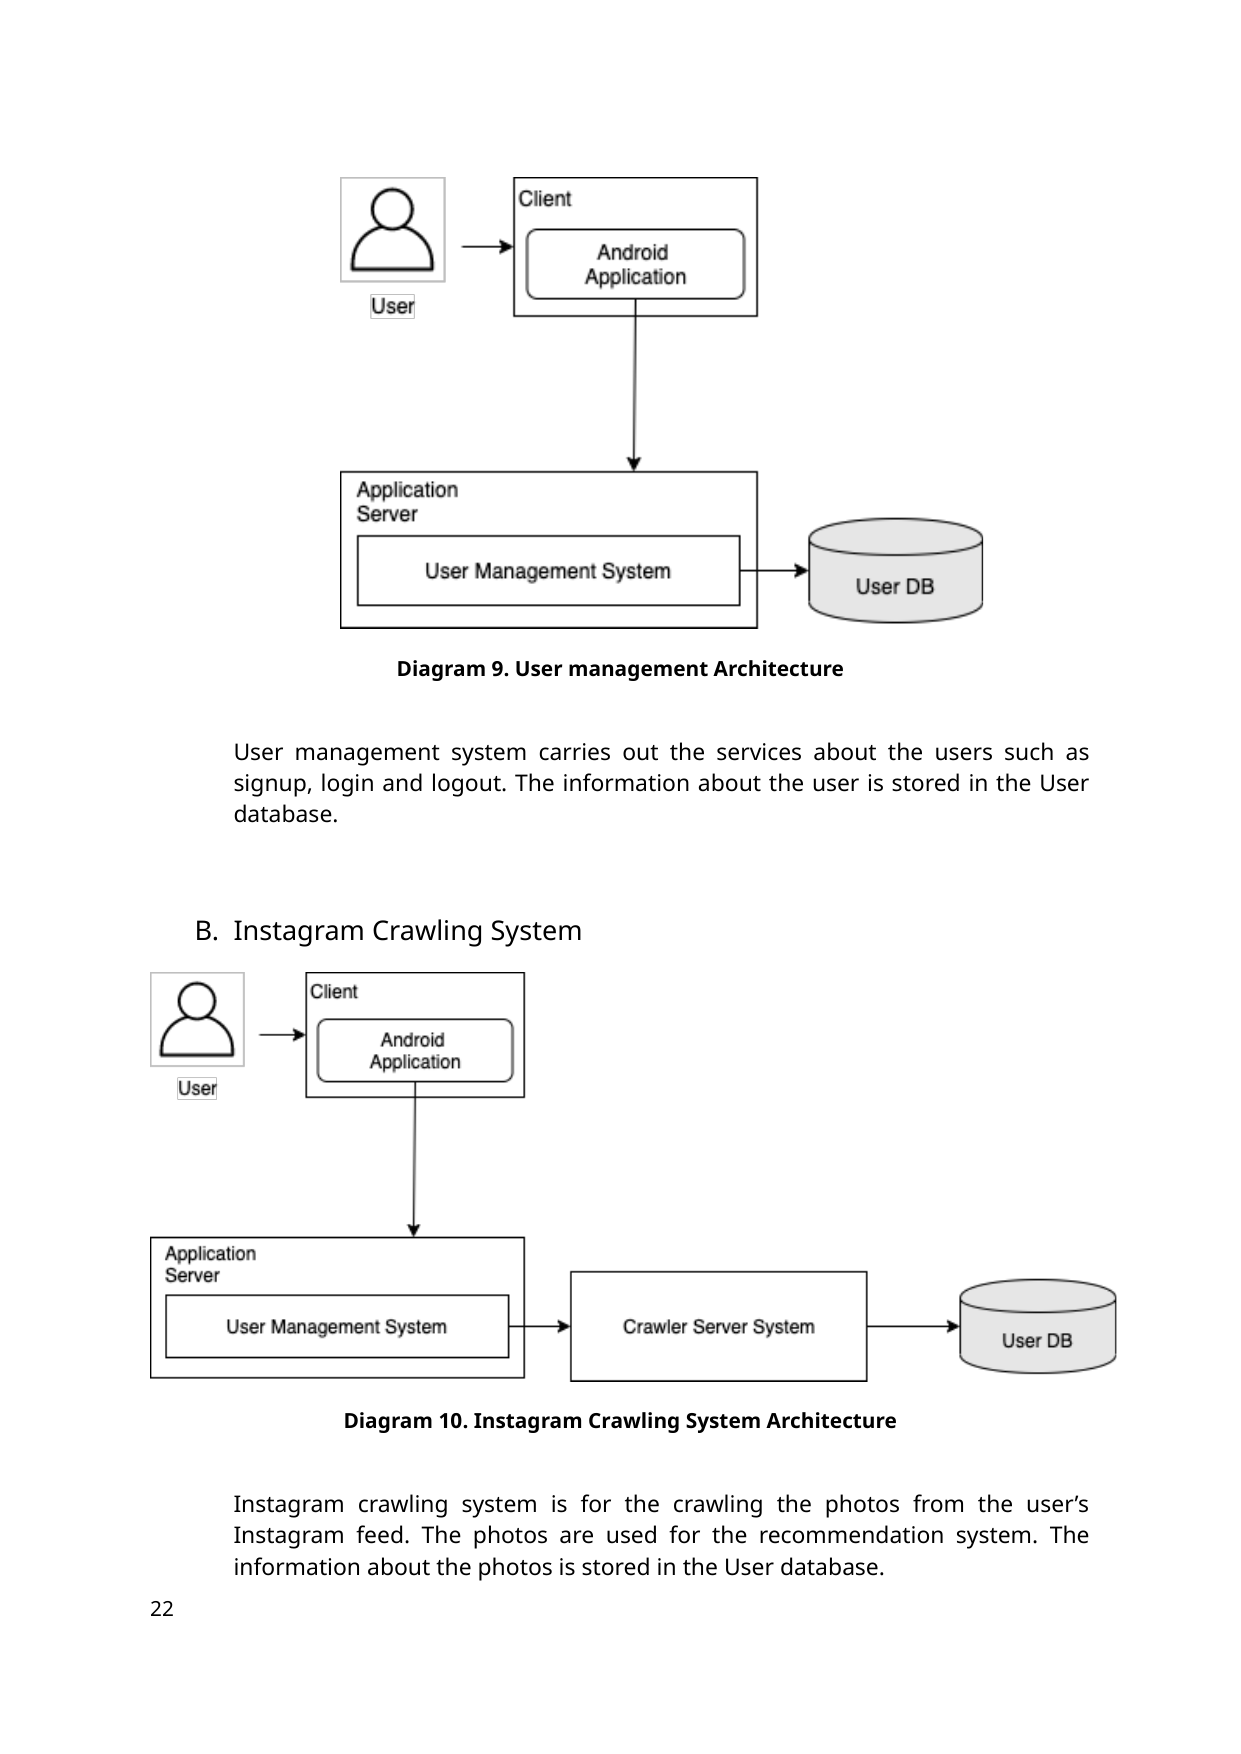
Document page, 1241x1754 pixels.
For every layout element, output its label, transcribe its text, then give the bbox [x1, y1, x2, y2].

picture [150, 972, 1117, 1382]
text Diagram 10. Instagram Crawling System Architecture [150, 1406, 1090, 1435]
picture [340, 177, 984, 629]
list Instagram Crawling System [194, 911, 1090, 948]
list Instagram crawling system is for the crawling the photos from the user’s Instagram feed. The photos are used for the recommendation system. The information about the photos is stored in the User database. [233, 1488, 1090, 1582]
list User management system carries out the services about the users such as signup, login and logout. The information about the user is stored in the User database. [233, 736, 1090, 830]
text Diagram 9. User management Architecture [150, 654, 1090, 682]
